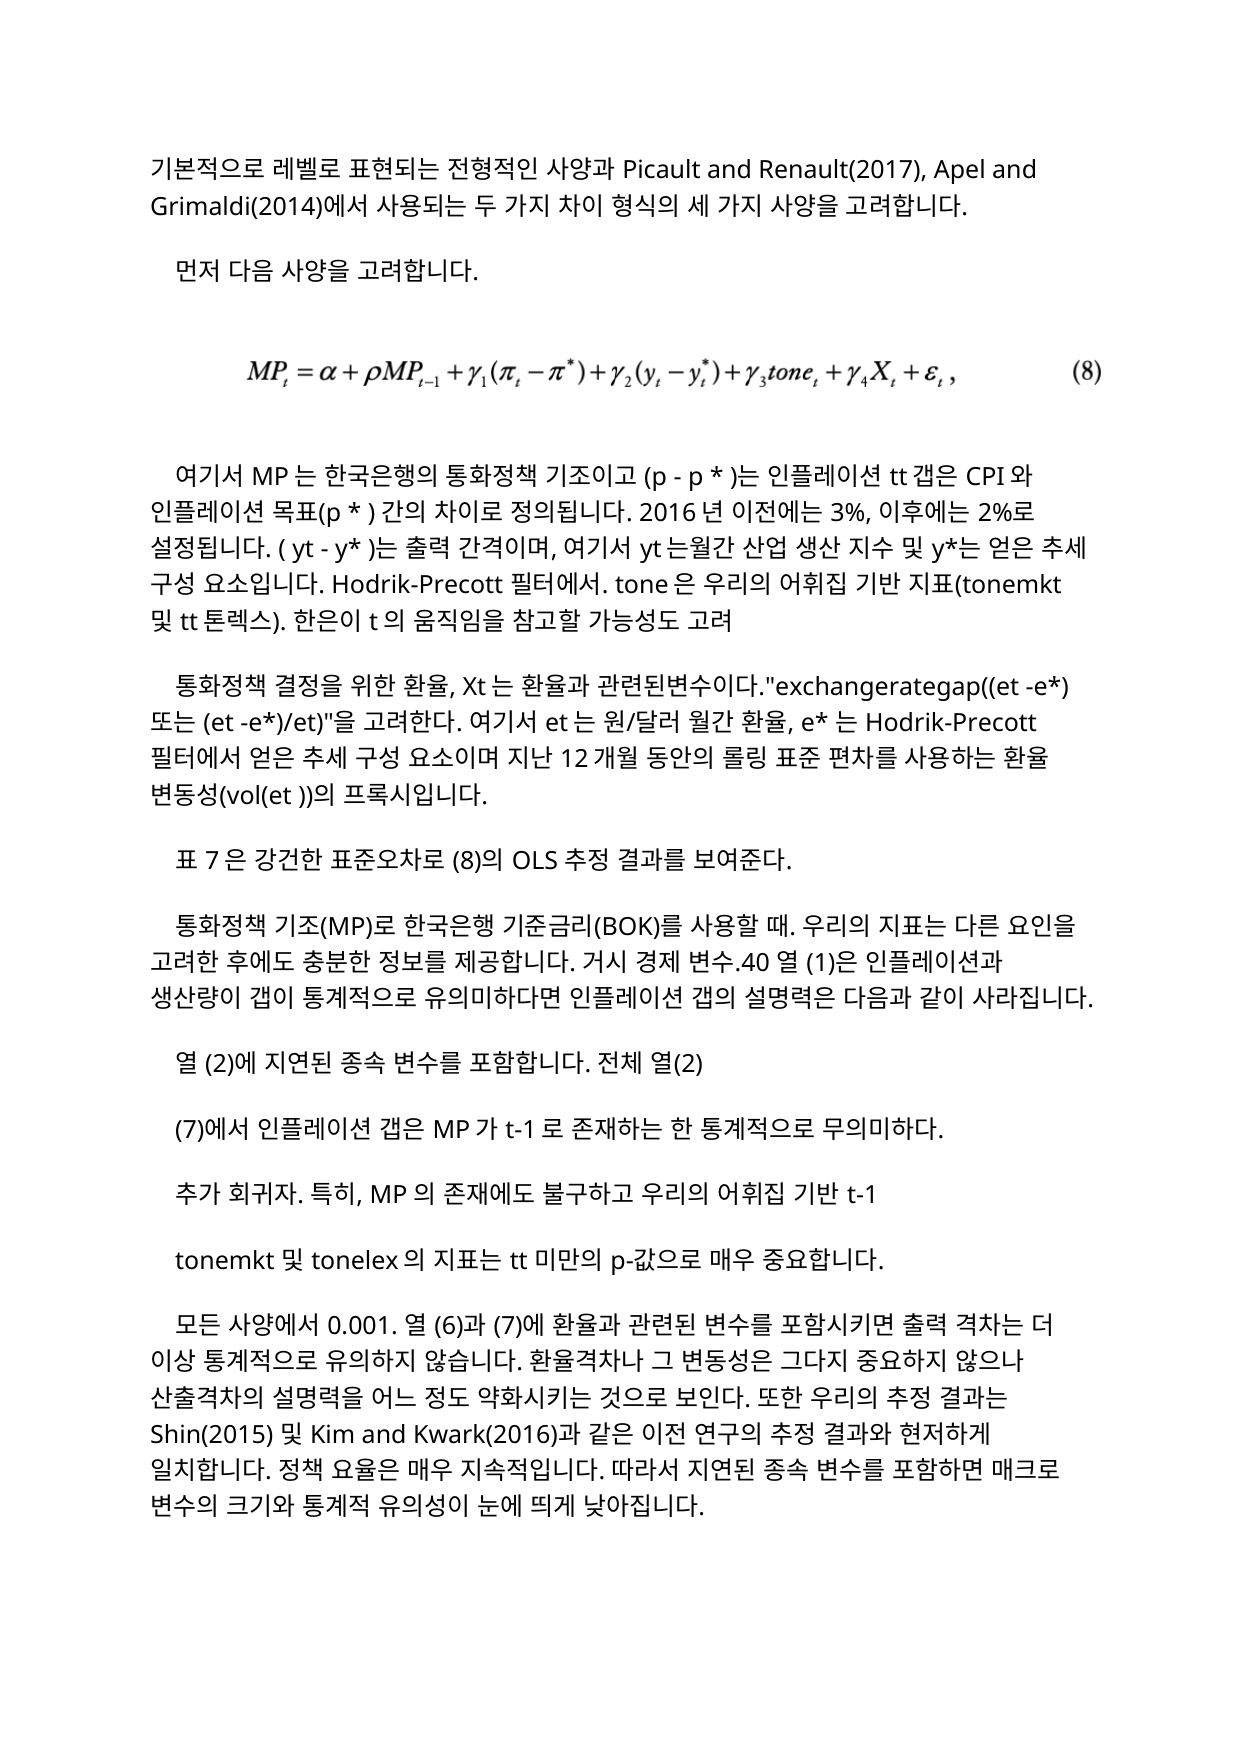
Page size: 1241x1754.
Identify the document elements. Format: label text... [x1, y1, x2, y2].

text 추가 회귀자. 특히, MP 의 존재에도 불구하고 우리의 어휘집 기반 t-1 [150, 1175, 1090, 1211]
text 열 (2)에 지연된 종속 변수를 포함합니다. 전체 열(2) [150, 1044, 1090, 1080]
text 먼저 다음 사양을 고려합니다. [150, 252, 1090, 288]
text 여기서 MP는 한국은행의 통화정책 기조이고 (p - p * )는 인플레이션 tt갭은 CPI와 인플레이션 목표(p * ) 간의 차이로 정의됩니다. 2016년 이전에는 3%, 이후에는 2%로 설정됩니다. ( yt - y* )는 출력 간격이며, 여기서 yt는월간 산업 생산 지수 및 y*는 얻은 추세 구성 요소입니다. Hodrik-Precott 필터에서. tone은 우리의 어휘집 기반 지표(tonemkt 및 tt톤렉스). 한은이 t의 움직임을 참고할 가능성도 고려 [150, 456, 1090, 637]
text 모든 사양에서 0.001. 열 (6)과 (7)에 환율과 관련된 변수를 포함시키면 출력 격차는 더 이상 통계적으로 유의하지 않습니다. 환율격차나 그 변동성은 그다지 중요하지 않으나 산출격차의 설명력을 어느 정도 약화시키는 것으로 보인다. 또한 우리의 추정 ​​결과는 Shin(2015) 및 Kim and Kwark(2016)과 같은 이전 연구의 추정 결과와 현저하게 일치합니다. 정책 요율은 매우 지속적입니다. 따라서 지연된 종속 변수를 포함하면 매크로 변수의 크기와 통계적 유의성이 눈에 띄게 낮아집니다. [150, 1306, 1090, 1523]
text (7)에서 인플레이션 갭은 MP가 t-1로 존재하는 한 통계적으로 무의미하다. [150, 1109, 1090, 1146]
text 통화정책 기조(MP)로 한국은행 기준금리(BOK)를 사용할 때. 우리의 지표는 다른 요인을 고려한 후에도 충분한 정보를 제공합니다. 거시 경제 변수.40 열 (1)은 인플레이션과 생산량이 갭이 통계적으로 유의미하다면 인플레이션 갭의 설명력은 다음과 같이 사라집니다. [150, 906, 1090, 1015]
text 표 7은 강건한 표준오차로 (8)의 OLS 추정 결과를 보여준다. [150, 841, 1090, 877]
picture [175, 317, 1116, 427]
text tonemkt 및 tonelex의 지표는 tt 미만의 p-값으로 매우 중요합니다. [150, 1240, 1090, 1276]
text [150, 150, 1090, 222]
text 통화정책 결정을 위한 환율, Xt는 환율과 관련된변수이다."exchangerategap((et -e*) 또는 (et -e*)/et)"을 고려한다. 여기서 et는 원/달러 월간 환율, e* 는 Hodrik-Precott 필터에서 얻은 추세 구성 요소이며 지난 12개월 동안의 롤링 표준 편차를 사용하는 환율 변동성(vol(et ))의 프록시입니다. [150, 666, 1090, 811]
